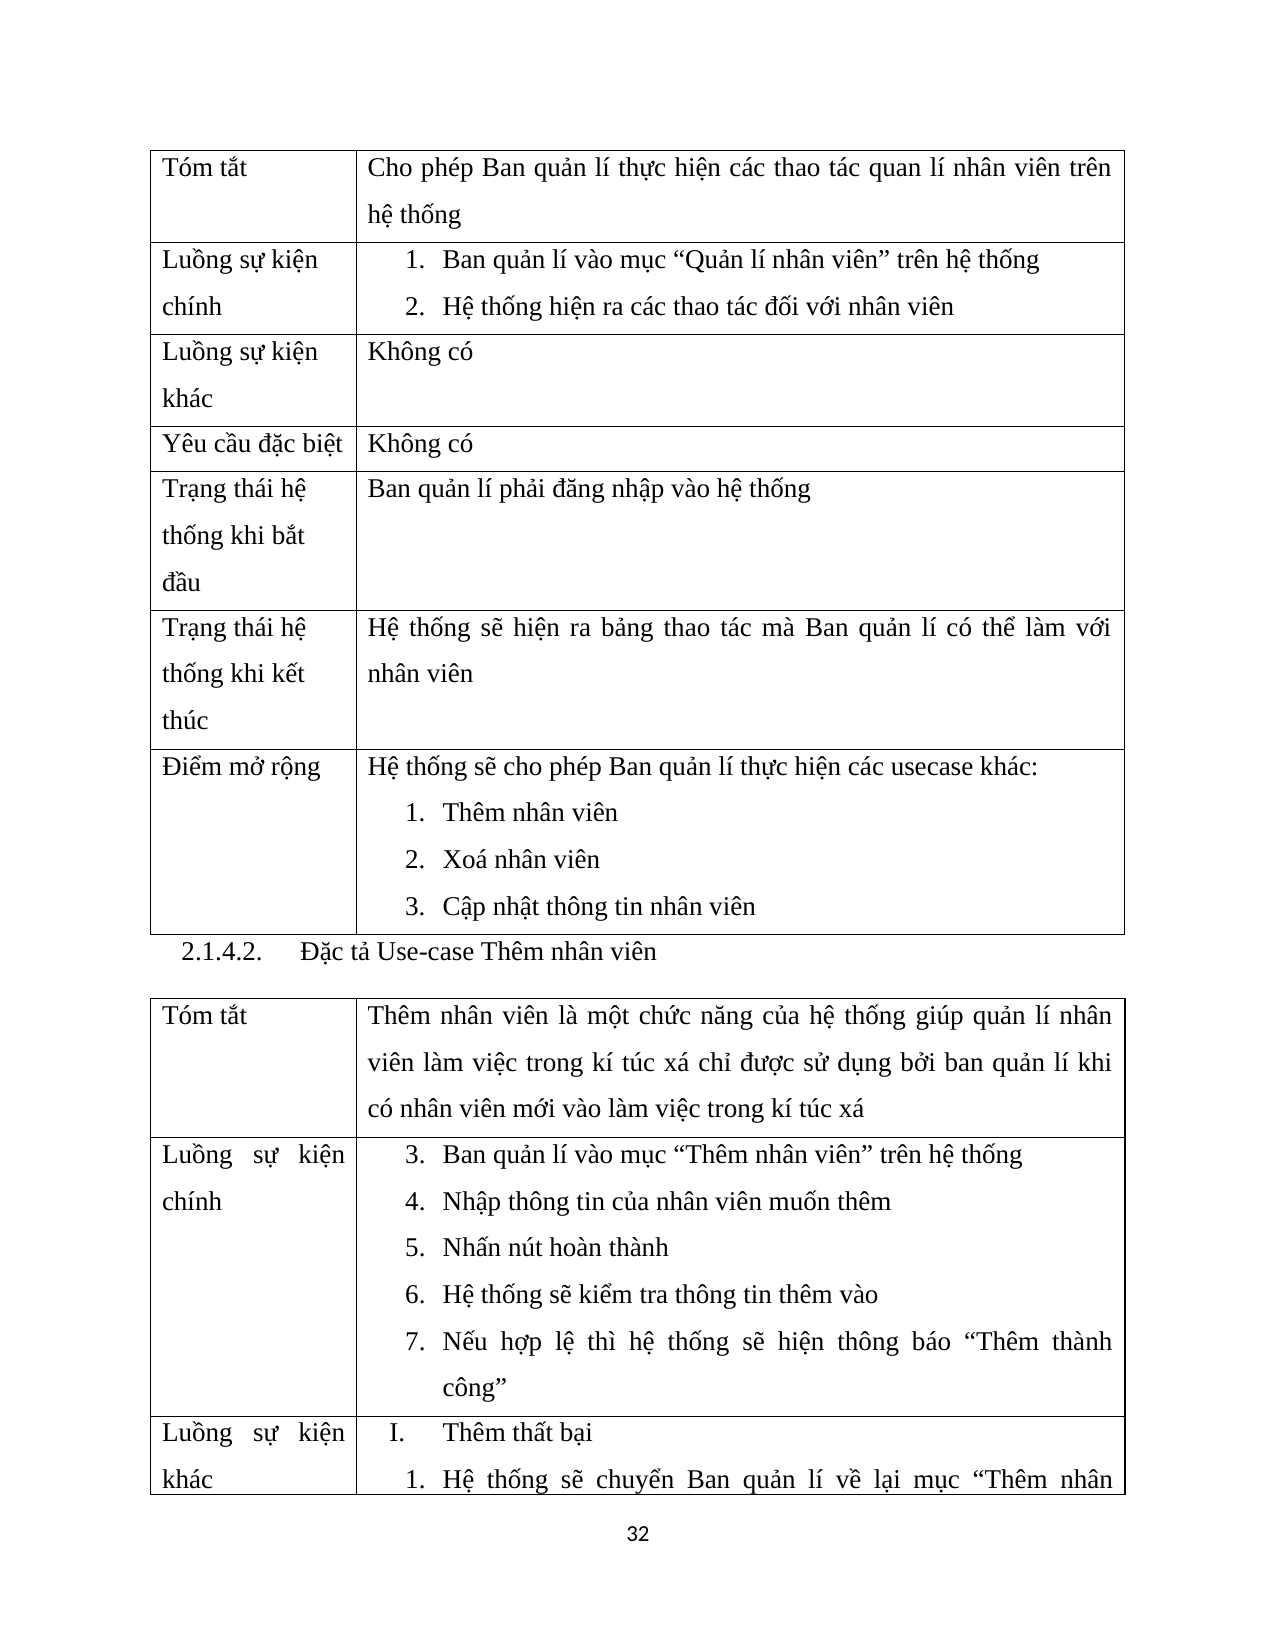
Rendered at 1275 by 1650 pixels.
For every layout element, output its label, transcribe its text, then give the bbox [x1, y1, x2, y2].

table_cell Trạng thái hệ thống khi kết thúc [151, 611, 356, 748]
table_cell Điểm mở rộng [151, 750, 356, 934]
table_cell Luồng sự kiện khác [151, 1417, 356, 1494]
table_cell Không có [357, 427, 1124, 471]
table_cell Trạng thái hệ thống khi bắt đầu [151, 472, 356, 610]
table_header Tóm tắt [151, 999, 356, 1137]
table_cell Hệ thống sẽ hiện ra bảng thao tác mà Ban quản lí có thể làm với nhân viên [357, 611, 1124, 748]
table_cell Ban quản lí phải đăng nhập vào hệ thống [357, 472, 1124, 610]
table_cell Ban quản lí vào mục “Thêm nhân viên” trên hệ thống Nhập thông tin của nhân viên muốn thêm Nhấn nút hoàn thành Hệ thống sẽ kiểm tra thông tin thêm vào Nếu hợp lệ thì hệ thống sẽ hiện thông báo “Thêm thành công” [357, 1138, 1124, 1416]
table_header Cho phép Ban quản lí thực hiện các thao tác quan lí nhân viên trên hệ thống [357, 151, 1124, 242]
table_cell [357, 1417, 1124, 1494]
table_cell Luồng sự kiện chính [151, 243, 356, 334]
table_header Thêm nhân viên là một chức năng của hệ thống giúp quản lí nhân viên làm việc trong kí túc xá chỉ được sử dụng bởi ban quản lí khi có nhân viên mới vào làm việc trong kí túc xá [357, 999, 1124, 1137]
table_cell Hệ thống sẽ cho phép Ban quản lí thực hiện các usecase khác: Thêm nhân viên Xoá nhân viên Cập nhật thông tin nhân viên [357, 750, 1124, 934]
table_cell Luồng sự kiện chính [151, 1138, 356, 1416]
table_cell Yêu cầu đặc biệt [151, 427, 356, 471]
list Đặc tả Use-case Thêm nhân viên [262, 935, 1125, 966]
table_cell Không có [357, 335, 1124, 426]
table_cell Ban quản lí vào mục “Quản lí nhân viên” trên hệ thống Hệ thống hiện ra các thao tác đối với nhân viên [357, 243, 1124, 334]
table_header Tóm tắt [151, 151, 356, 242]
table_cell Luồng sự kiện khác [151, 335, 356, 426]
